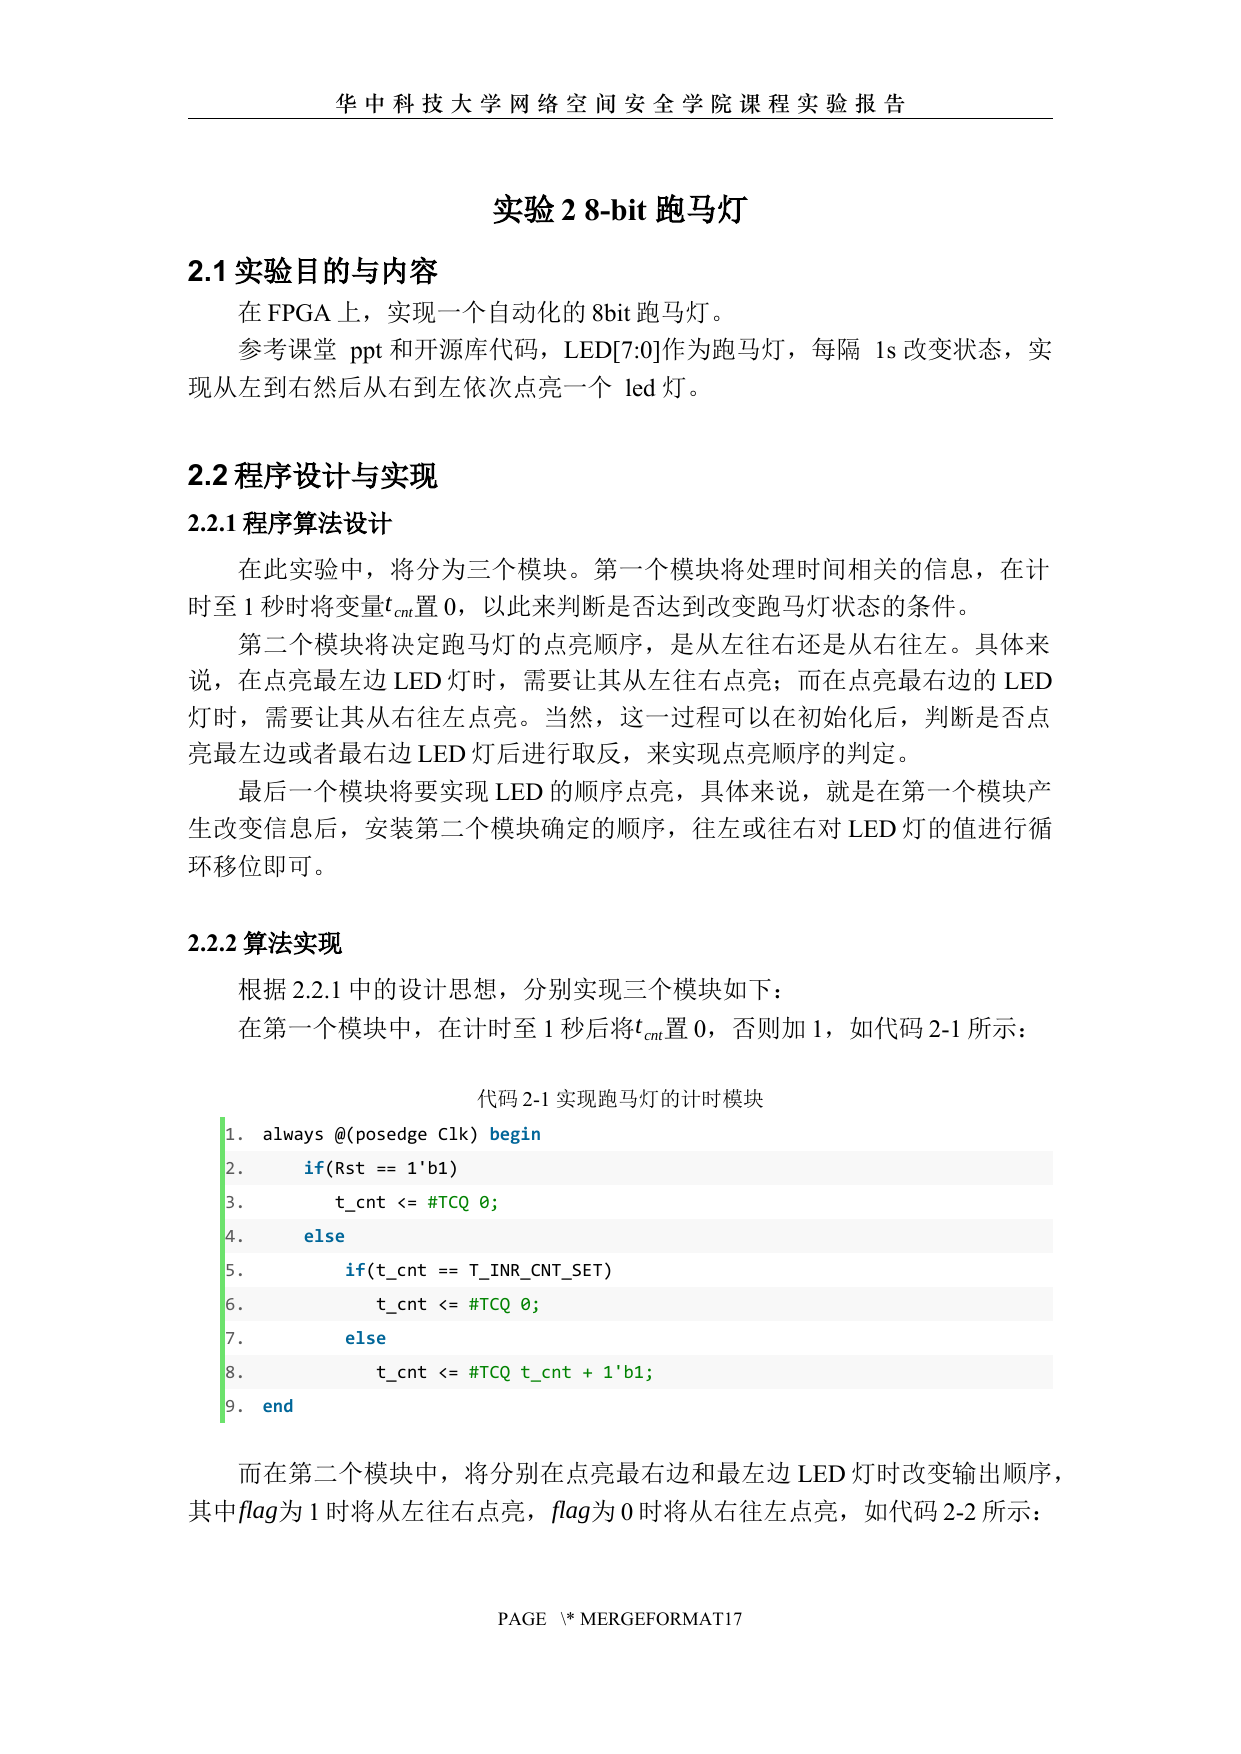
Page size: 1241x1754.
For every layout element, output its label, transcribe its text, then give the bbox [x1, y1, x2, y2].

list always @(posedge Clk) begin [225, 1117, 1053, 1151]
text 代码2-1 实现跑马灯的计时模块 [187, 1085, 1053, 1111]
list else [225, 1321, 1053, 1355]
subtitle 2.1实验目的与内容 [187, 252, 1053, 287]
list end [225, 1389, 1053, 1423]
subtitle 实验2 8-bit 跑马灯 [187, 189, 1053, 227]
text 而在第二个模块中，将分别在点亮最右边和最左边LED灯时改变输出顺序，其中为1时将从左往右点亮，为0时将从右往左点亮，如代码2-2所示： [187, 1457, 1053, 1525]
subtitle 2.2程序设计与实现 [187, 457, 1053, 492]
list if(Rst == 1'b1) [225, 1151, 1053, 1185]
list else [225, 1219, 1053, 1253]
list t_cnt <= #TCQ 0; [225, 1287, 1053, 1321]
text 在FPGA上，实现一个自动化的8bit跑马灯。 [187, 296, 1053, 326]
list t_cnt <= #TCQ t_cnt + 1'b1; [225, 1355, 1053, 1389]
text 在第一个模块中，在计时至1秒后将置0，否则加1，如代码2-1所示： [187, 1012, 1053, 1043]
subtitle 2.2.1程序算法设计 [187, 507, 1053, 537]
list if(t_cnt == T_INR_CNT_SET) [225, 1253, 1053, 1287]
text 最后一个模块将要实现LED的顺序点亮，具体来说，就是在第一个模块产生改变信息后，安装第二个模块确定的顺序，往左或往右对LED灯的值进行循环移位即可。 [187, 775, 1053, 879]
list t_cnt <= #TCQ 0; [225, 1185, 1053, 1219]
text 在此实验中，将分为三个模块。第一个模块将处理时间相关的信息，在计时至1秒时将变量置0，以此来判断是否达到改变跑马灯状态的条件。 [187, 554, 1053, 621]
text 第二个模块将决定跑马灯的点亮顺序，是从左往右还是从右往左。具体来说，在点亮最左边LED灯时，需要让其从左往右点亮；而在点亮最右边的LED灯时，需要让其从右往左点亮。当然，这一过程可以在初始化后，判断是否点亮最左边或者最右边LED灯后进行取反，来实现点亮顺序的判定。 [187, 628, 1053, 768]
subtitle 2.2.2算法实现 [187, 927, 1053, 957]
text 参考课堂 ppt 和开源库代码，LED[7:0]作为跑马灯，每隔 1s 改变状态，实现从左到右然后从右到左依次点亮一个 led 灯。 [187, 334, 1053, 402]
text 根据2.2.1中的设计思想，分别实现三个模块如下： [187, 974, 1053, 1004]
